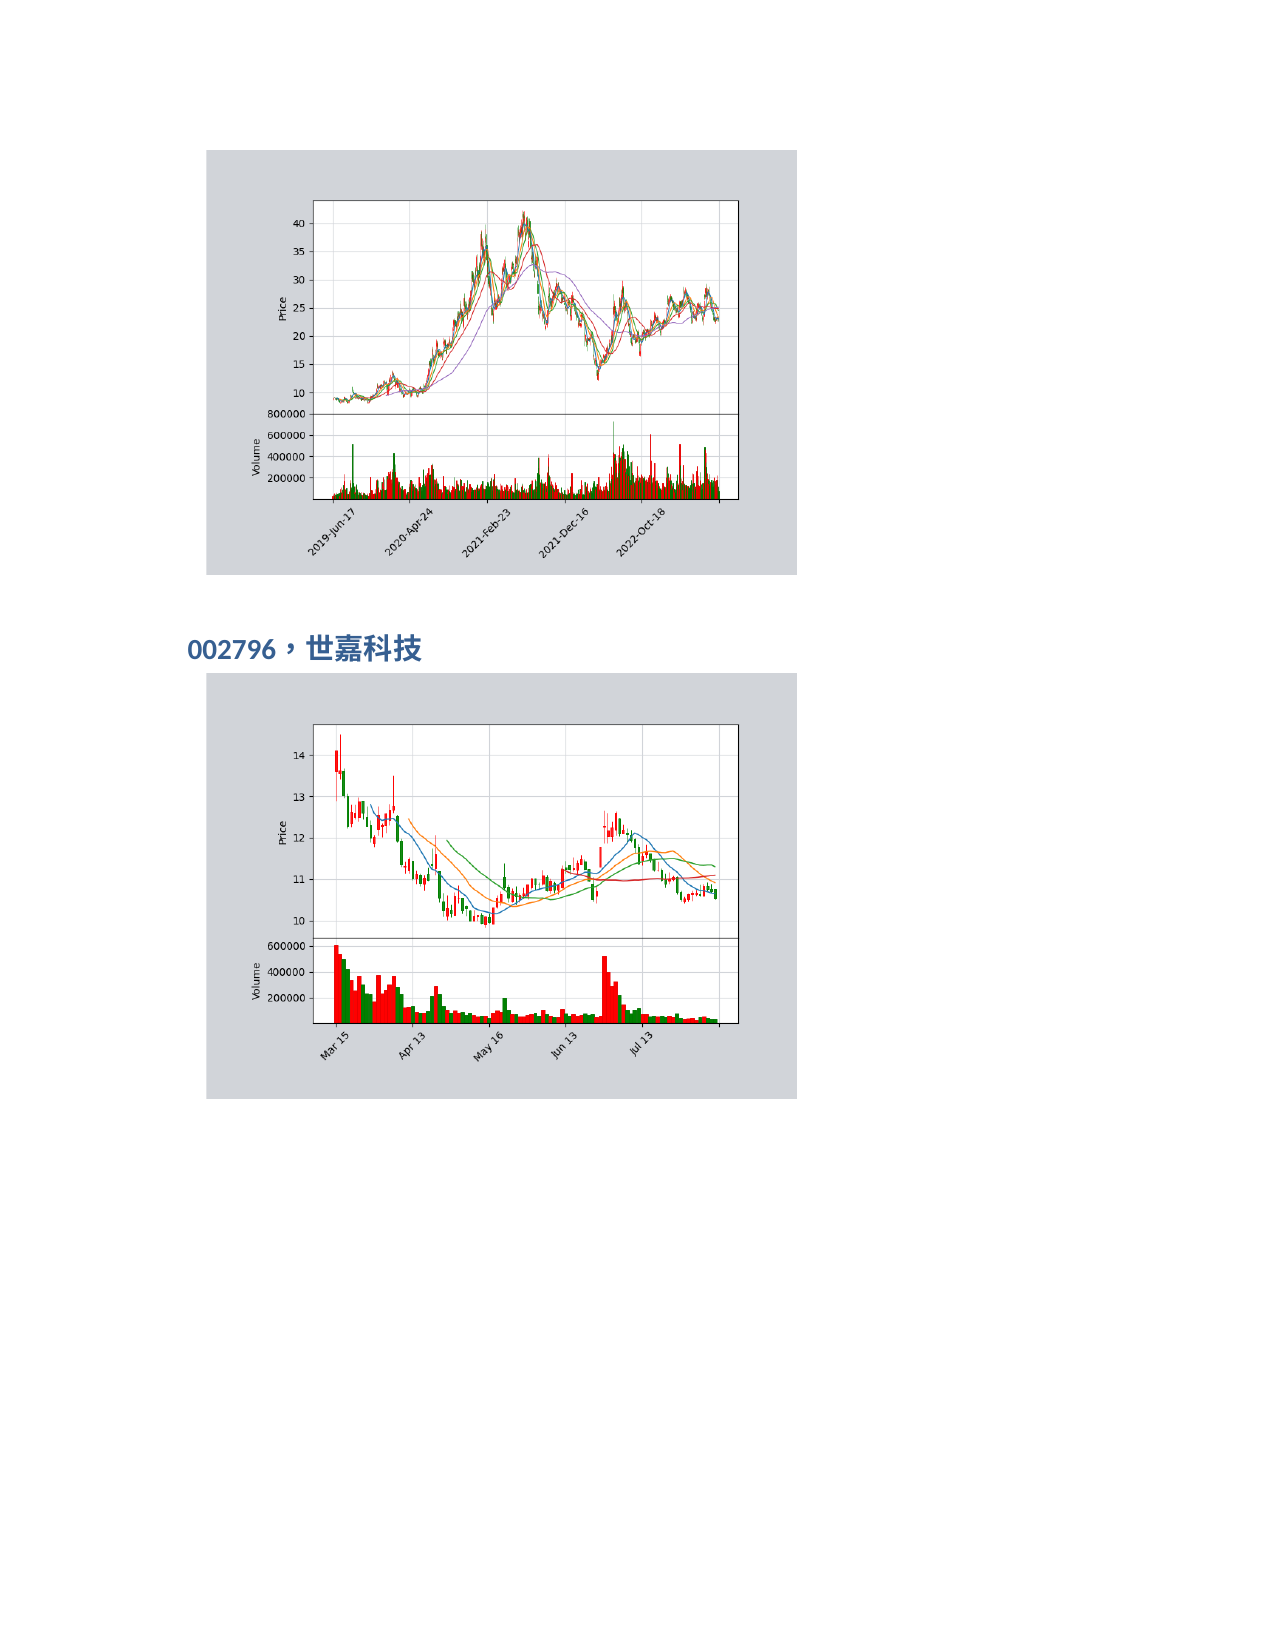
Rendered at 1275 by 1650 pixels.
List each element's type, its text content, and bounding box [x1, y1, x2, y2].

picture [206, 673, 797, 1099]
picture [206, 150, 797, 575]
subtitle 002796，世嘉科技 [187, 628, 1087, 668]
